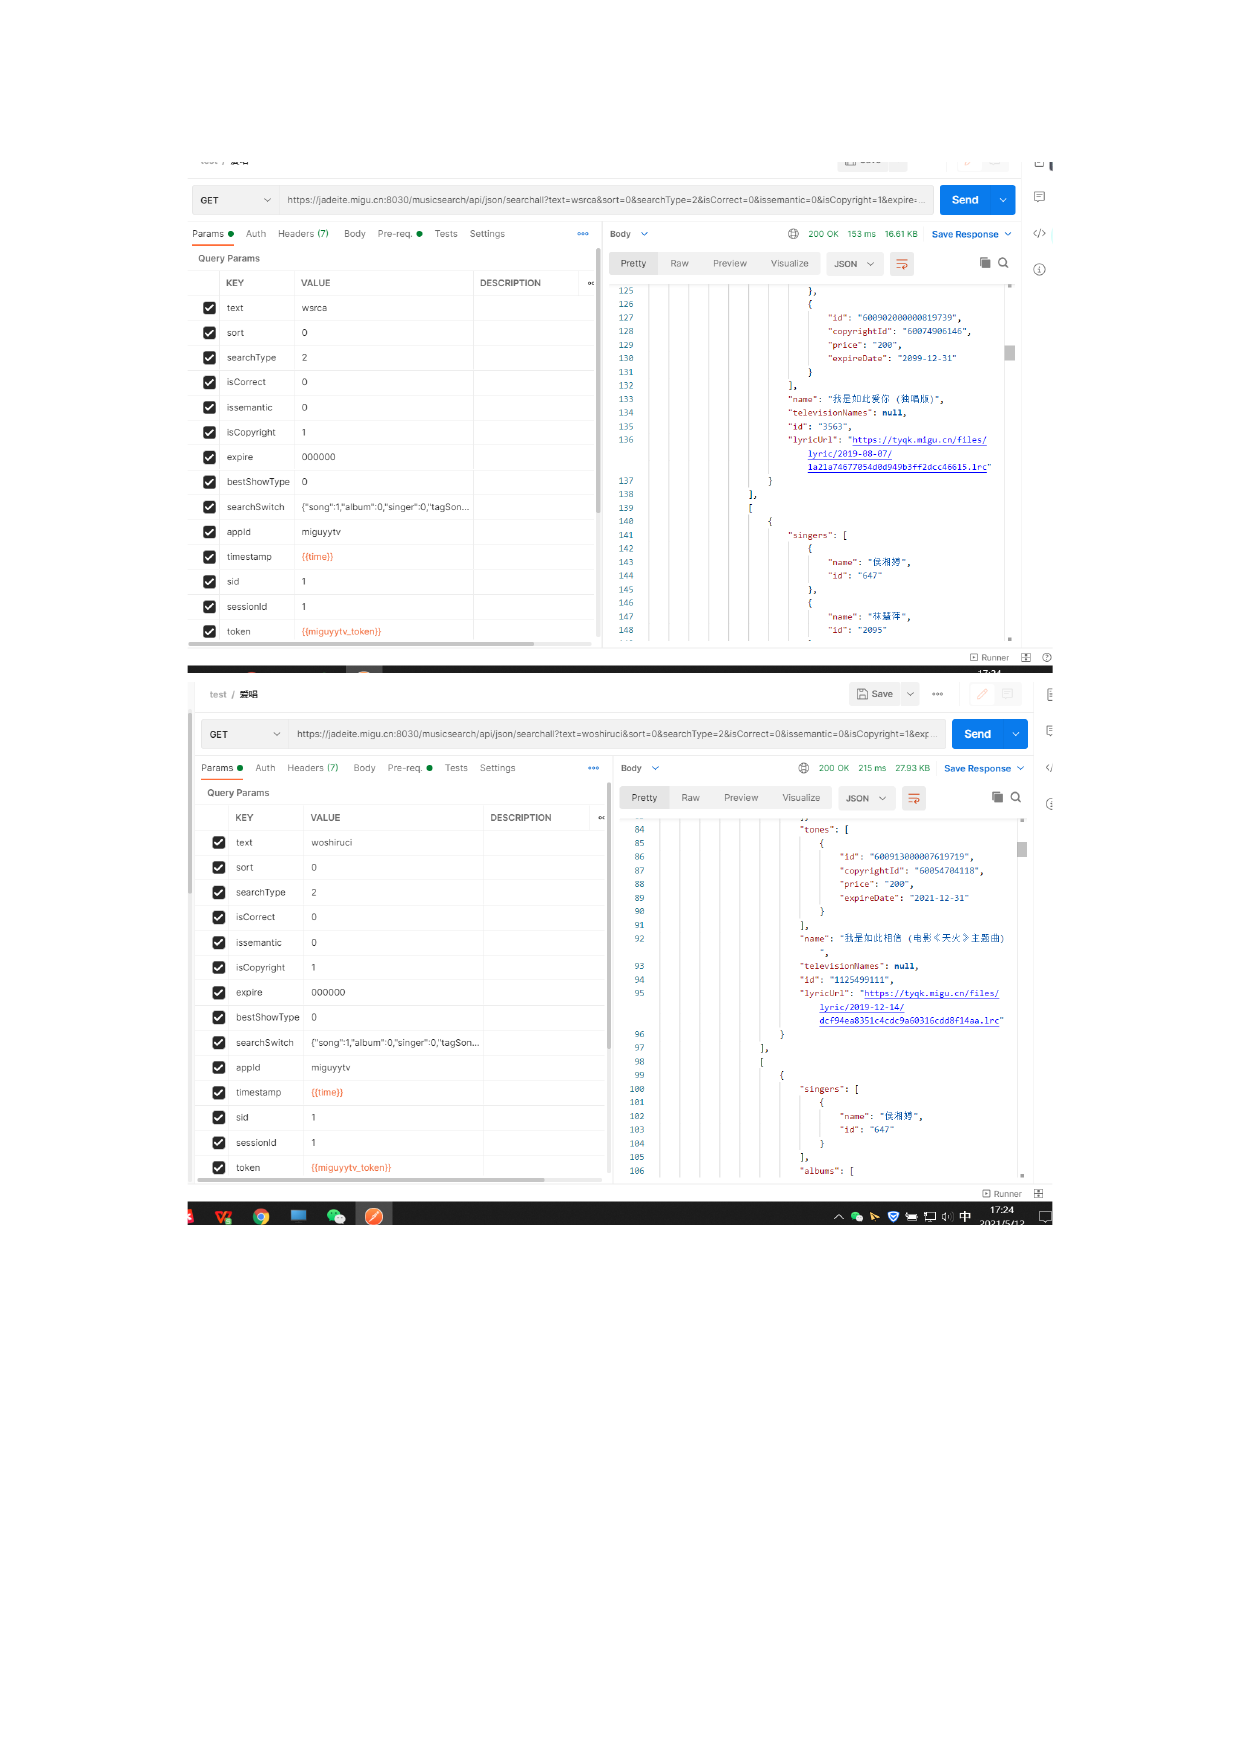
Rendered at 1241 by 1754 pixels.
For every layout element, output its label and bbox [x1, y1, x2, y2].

picture [187, 162, 1053, 673]
picture [187, 682, 1053, 1225]
